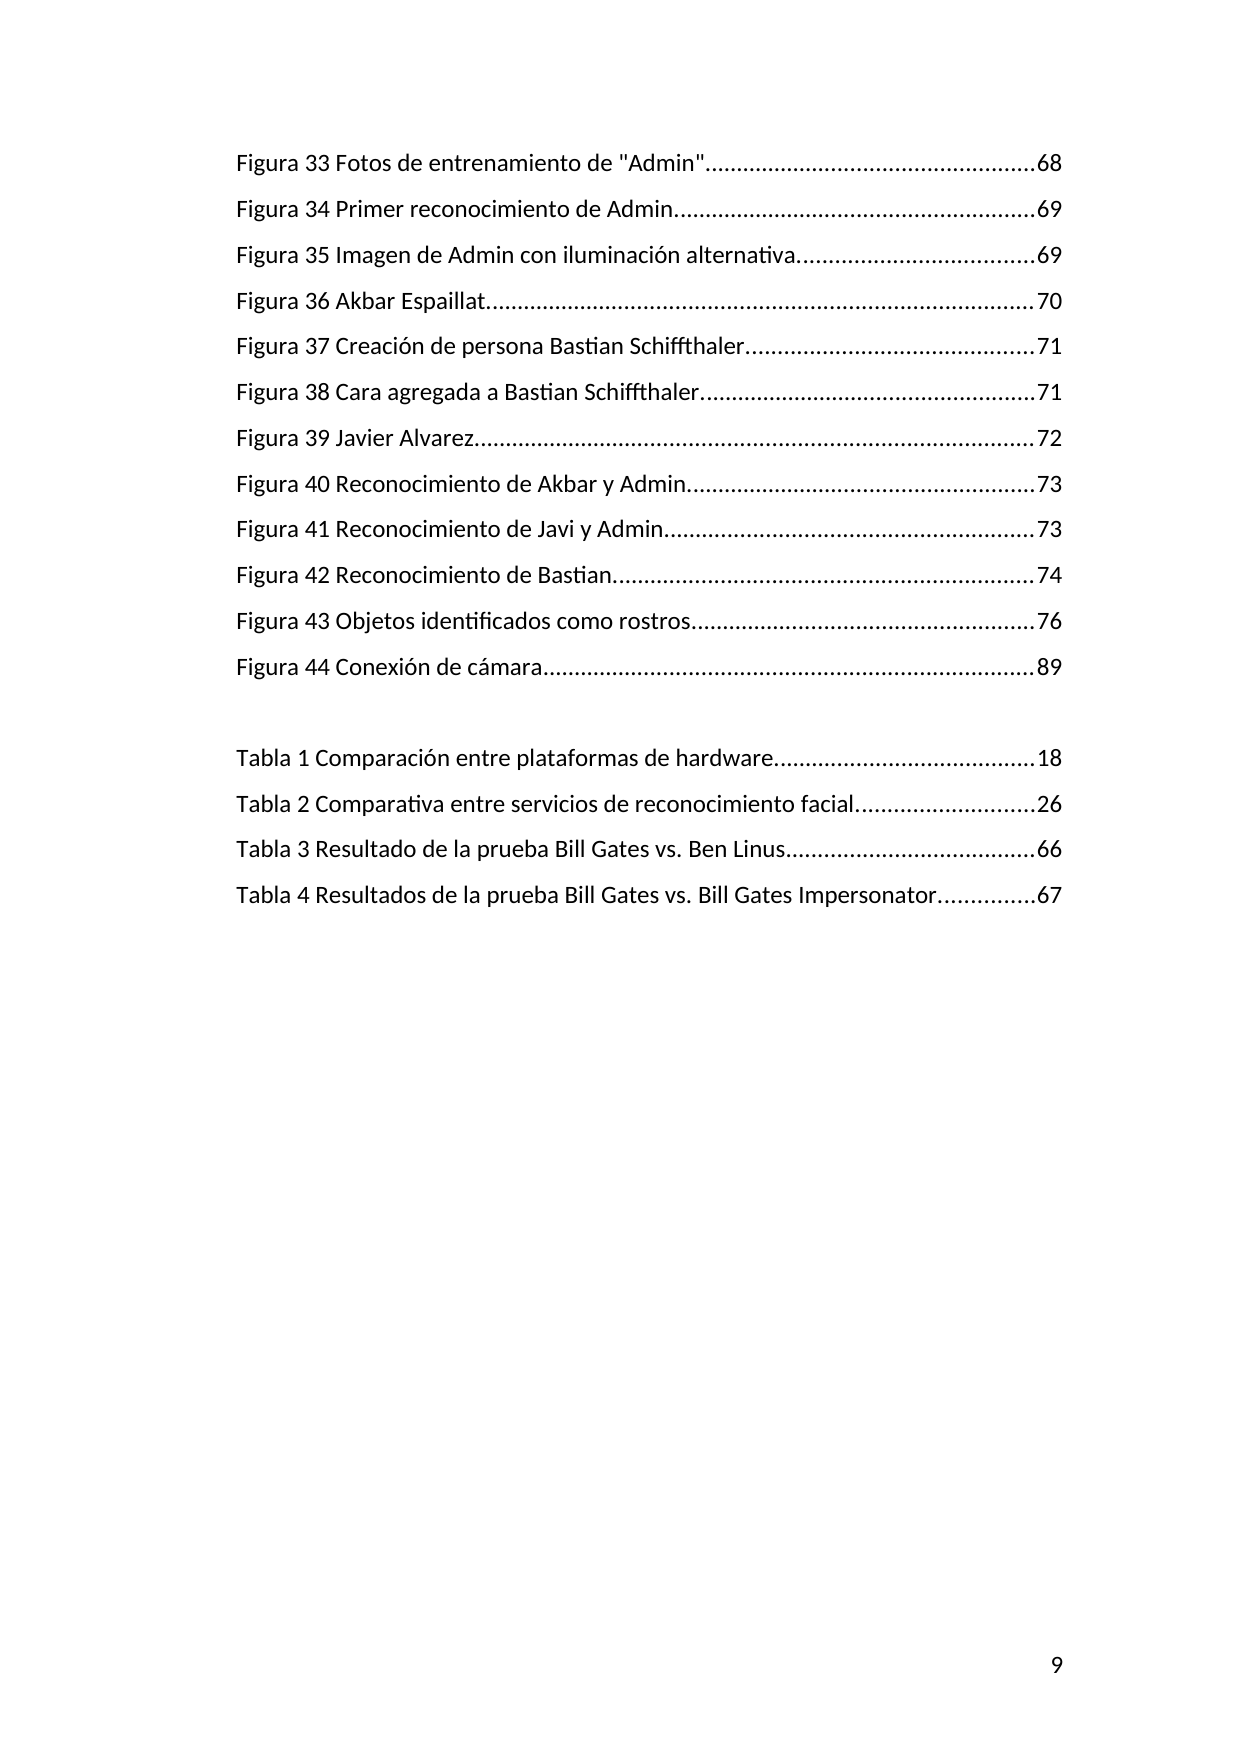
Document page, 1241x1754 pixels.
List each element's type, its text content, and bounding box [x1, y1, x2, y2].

text Figura 35 Imagen de Admin con iluminación alternativa. 69 [177, 239, 1063, 269]
text Figura 34 Primer reconocimiento de Admin. 69 [177, 193, 1063, 224]
text Figura 41 Reconocimiento de Javi y Admin. 73 [177, 513, 1063, 544]
text Figura 37 Creación de persona Bastian Schiffthaler. 71 [177, 331, 1063, 361]
text Figura 39 Javier Alvarez. 72 [177, 422, 1063, 452]
text Figura 40 Reconocimiento de Akbar y Admin. 73 [177, 468, 1063, 498]
text Tabla 3 Resultado de la prueba Bill Gates vs. Ben Linus 66 [177, 833, 1063, 864]
text Figura 42 Reconocimiento de Bastian. 74 [177, 559, 1063, 590]
text Figura 44 Conexión de cámara 89 [177, 651, 1063, 681]
text Figura 43 Objetos identificados como rostros. 76 [177, 605, 1063, 635]
text Tabla 4 Resultados de la prueba Bill Gates vs. Bill Gates Impersonator. 67 [177, 879, 1063, 910]
text Figura 36 Akbar Espaillat. 70 [177, 285, 1063, 315]
text Figura 38 Cara agregada a Bastian Schiffthaler. 71 [177, 376, 1063, 407]
text Tabla 2 Comparativa entre servicios de reconocimiento facial. 26 [177, 788, 1063, 818]
text Figura 33 Fotos de entrenamiento de "Admin". 68 [177, 148, 1063, 178]
text Tabla 1 Comparación entre plataformas de hardware. 18 [177, 742, 1063, 773]
